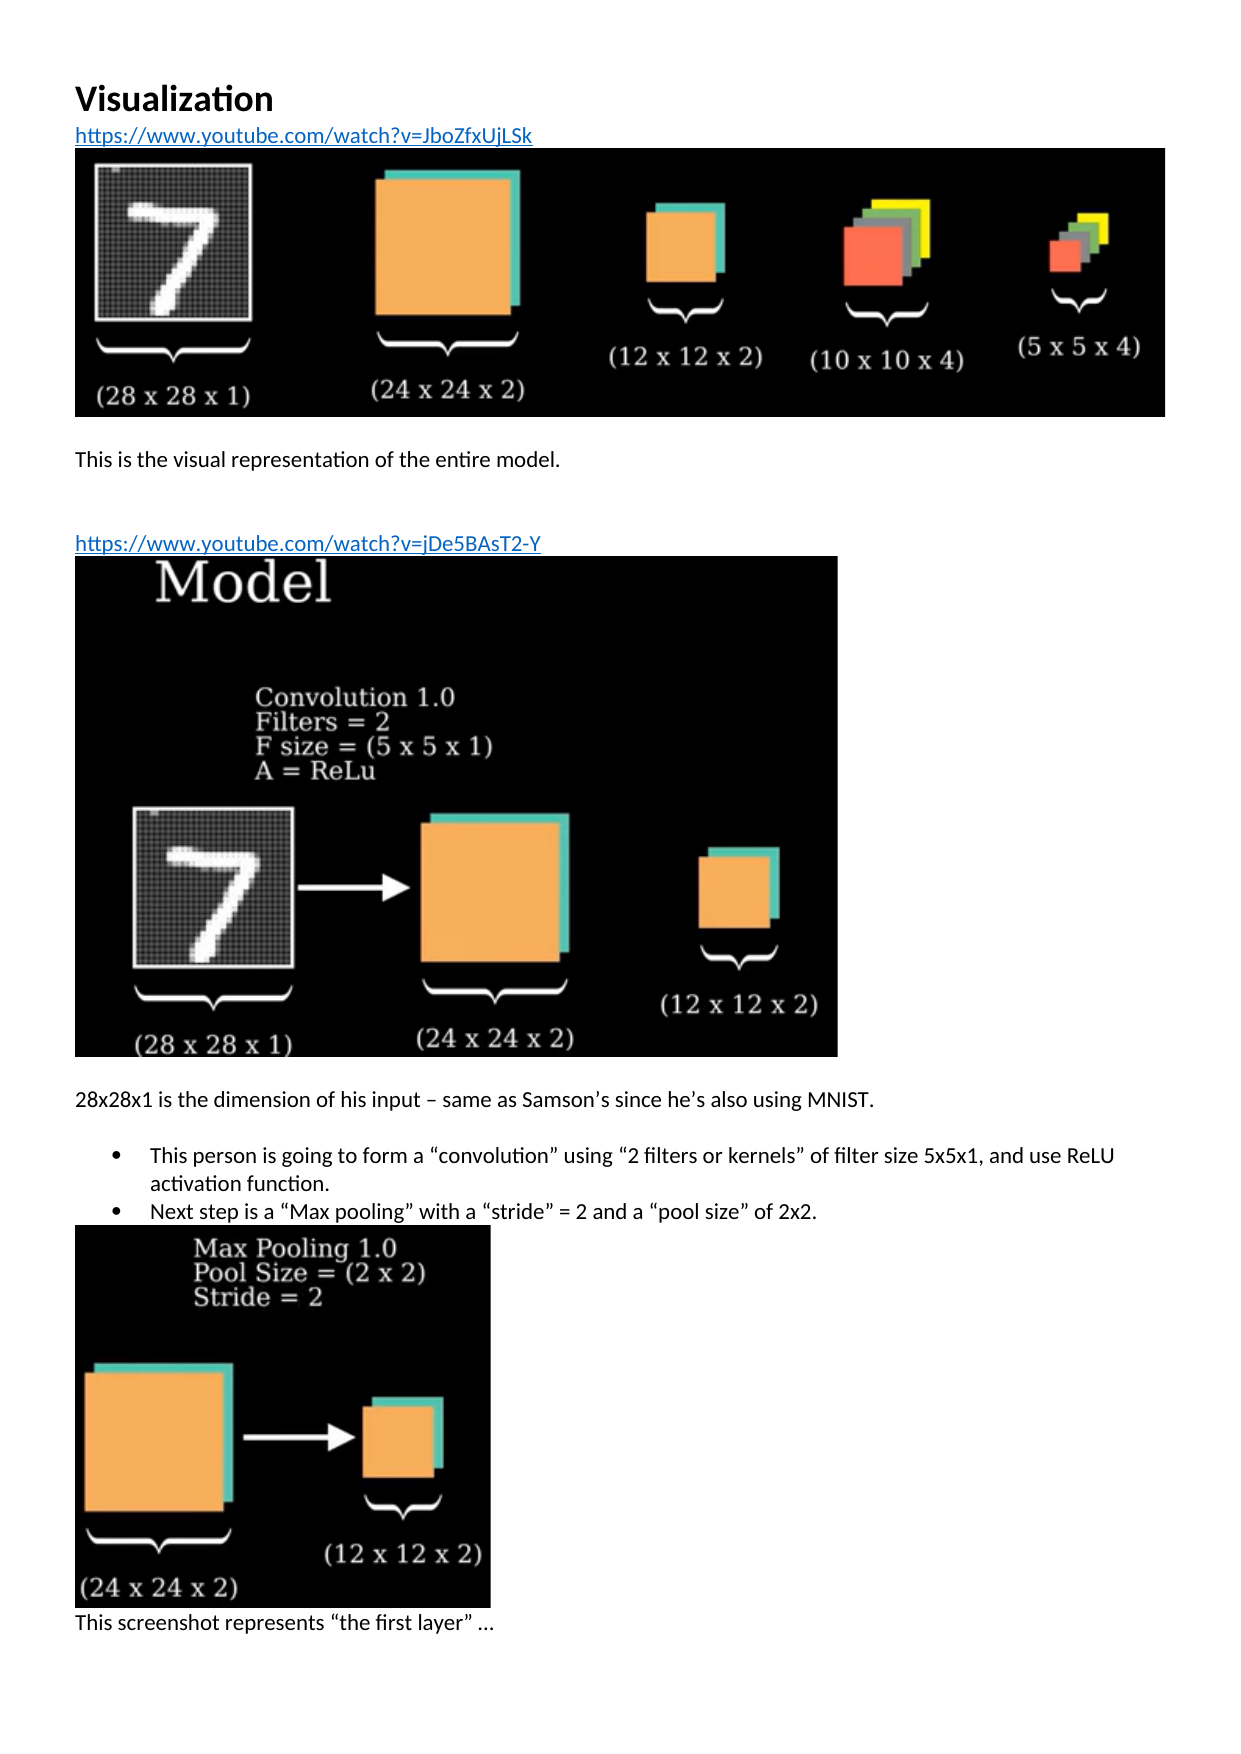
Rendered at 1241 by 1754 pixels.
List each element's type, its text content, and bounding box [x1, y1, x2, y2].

text This is the visual representation of the entire model. [75, 445, 1165, 473]
text This screenshot represents “the first layer” … [75, 1608, 1165, 1636]
list Next step is a “Max pooling” with a “stride” = 2 and a “pool size” of 2x2. [112, 1197, 1165, 1225]
list This person is going to form a “convolution” using “2 filters or kernels” of filter size 5x5x1, and use ReLU activation function. [112, 1141, 1165, 1197]
picture [75, 148, 1166, 417]
subtitle Visualization [75, 75, 1165, 121]
picture [75, 1225, 491, 1608]
text https://www.youtube.com/watch?v=jDe5BAsT2-Y [75, 529, 1165, 557]
picture [75, 556, 838, 1057]
text 28x28x1 is the dimension of his input – same as Samson’s since he’s also using MNIST. [75, 1085, 1165, 1113]
text https://www.youtube.com/watch?v=JboZfxUjLSk [75, 121, 1165, 148]
